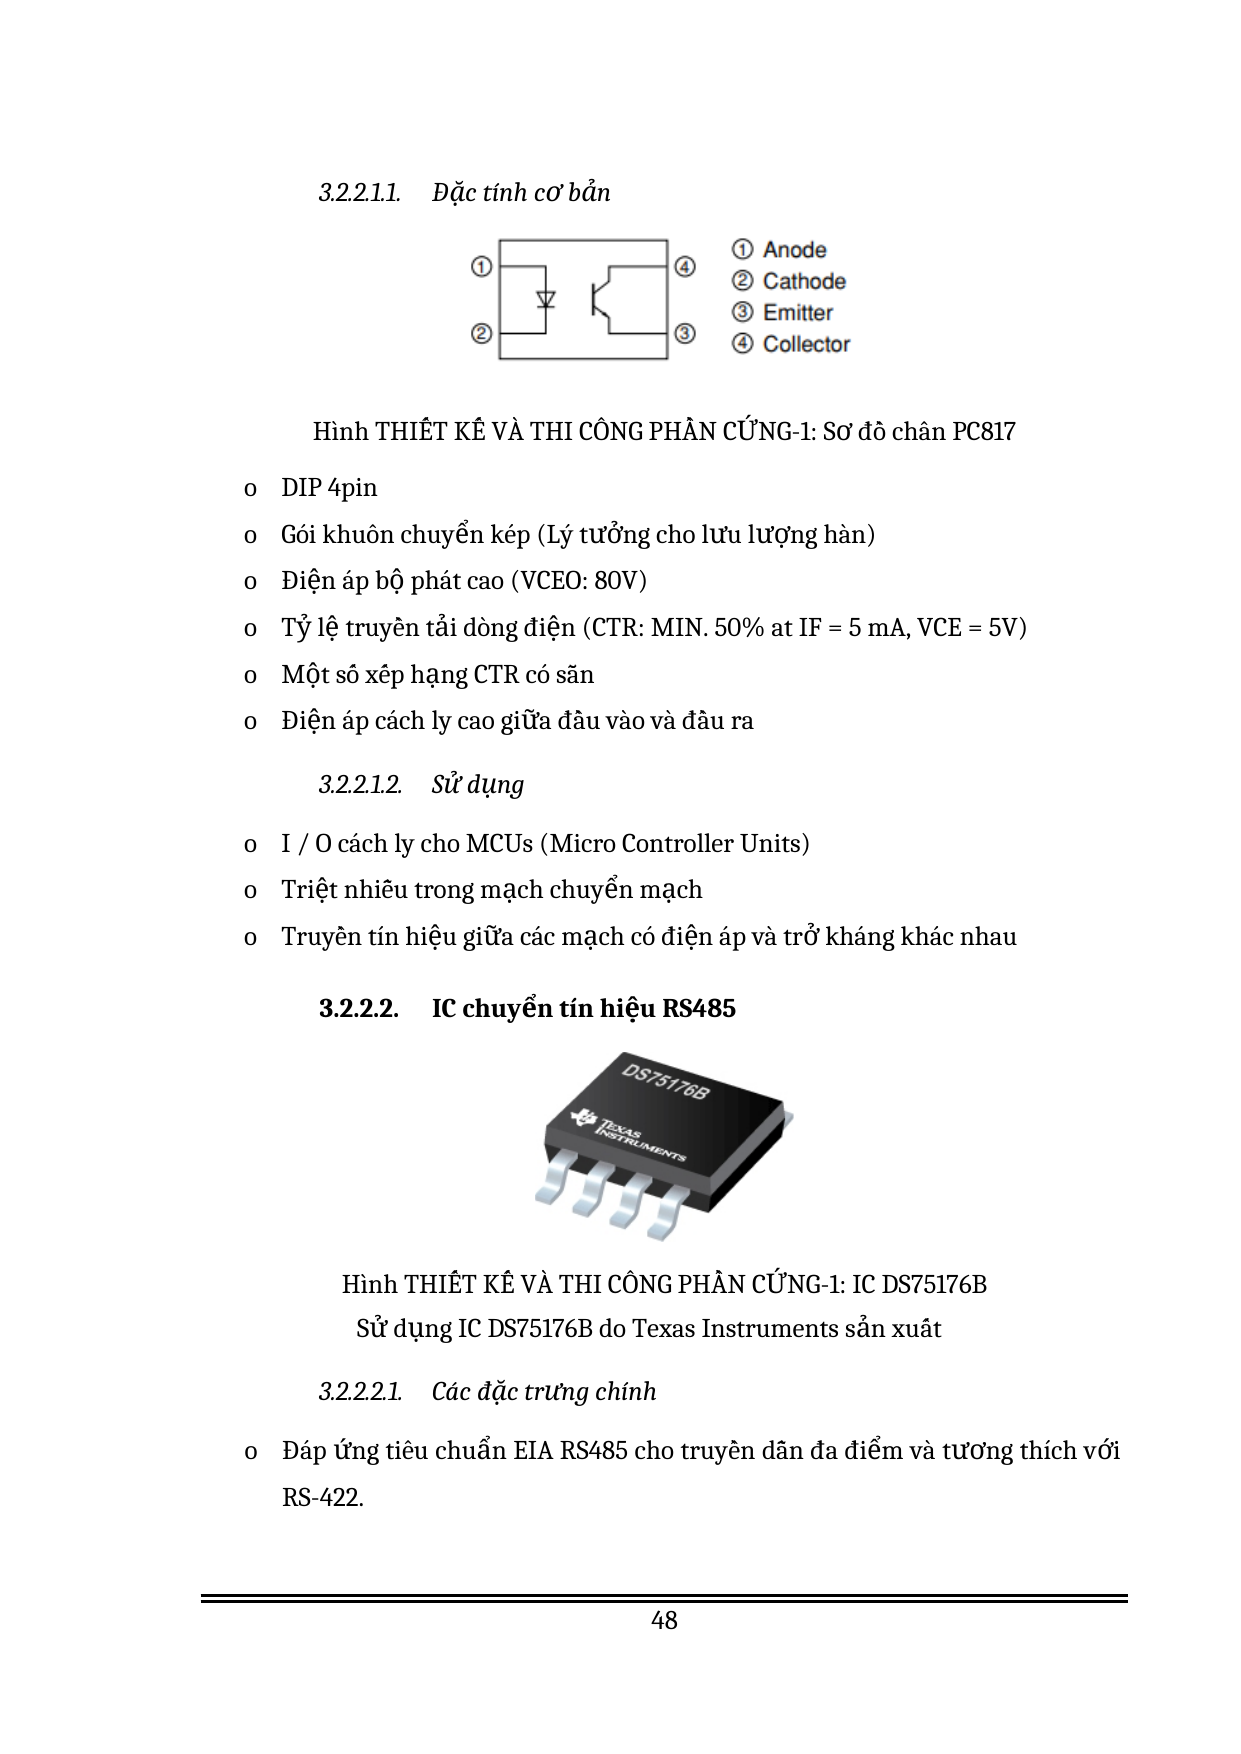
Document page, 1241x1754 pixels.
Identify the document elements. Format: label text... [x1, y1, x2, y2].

list Một số xếp hạng CTR có sẵn [244, 659, 1122, 690]
list Điện áp bộ phát cao (VCEO: 80V) [244, 565, 1122, 597]
list Tỷ lệ truyền tải dòng điện (CTR: MIN. 50% at IF = 5 mA, VCE = 5V) [244, 612, 1122, 643]
subtitle IC chuyển tín hiệu RS485 [319, 993, 1122, 1024]
list I / O cách ly cho MCUs (Micro Controller Units) [244, 828, 1122, 859]
list Đáp ứng tiêu chuẩn EIA RS485 cho truyền dẫn đa điểm và tương thích với RS-422. [244, 1435, 1122, 1513]
subtitle Sử dụng [319, 769, 1122, 800]
list Gói khuôn chuyển kép (Lý tưởng cho lưu lượng hàn) [244, 519, 1122, 550]
text Sử dụng IC DS75176B do Texas Instruments sản xuất [282, 1313, 1122, 1344]
list DIP 4pin [244, 472, 1122, 503]
picture [423, 223, 905, 388]
list Điện áp cách ly cao giữa đầu vào và đầu ra [244, 705, 1122, 737]
text Hình THIẾT KẾ VÀ THI CÔNG PHẦN CỨNG-20: Sơ đồ chân PC817 [207, 416, 1122, 447]
text Hình THIẾT KẾ VÀ THI CÔNG PHẦN CỨNG-21: IC DS75176B [207, 1269, 1122, 1300]
subtitle Đặc tính cơ bản [319, 177, 1122, 208]
subtitle Các đặc trưng chính [319, 1376, 1122, 1407]
list Truyền tín hiệu giữa các mạch có điện áp và trở kháng khác nhau [244, 921, 1122, 952]
picture [535, 1052, 794, 1242]
list Triệt nhiễu trong mạch chuyển mạch [244, 874, 1122, 906]
